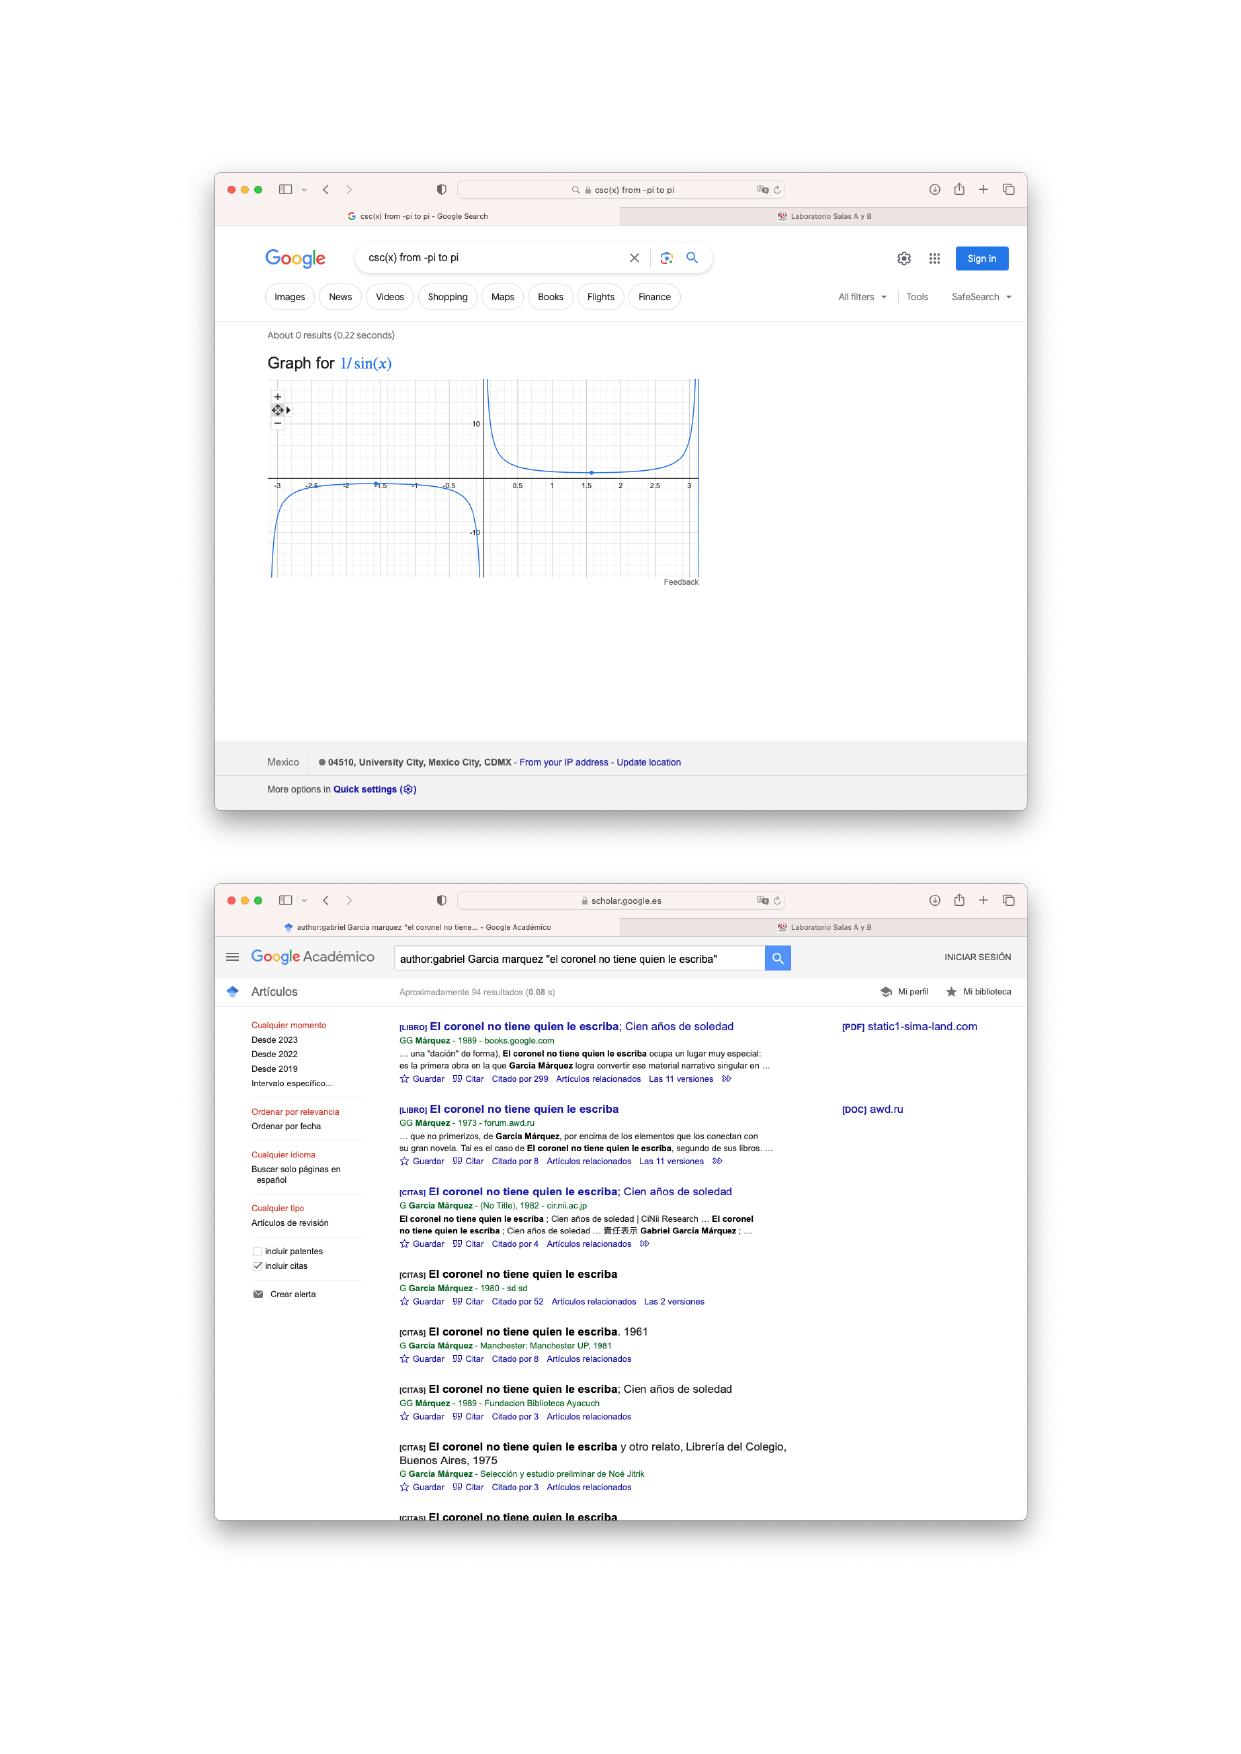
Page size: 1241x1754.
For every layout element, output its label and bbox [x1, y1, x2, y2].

picture [177, 147, 1064, 1569]
